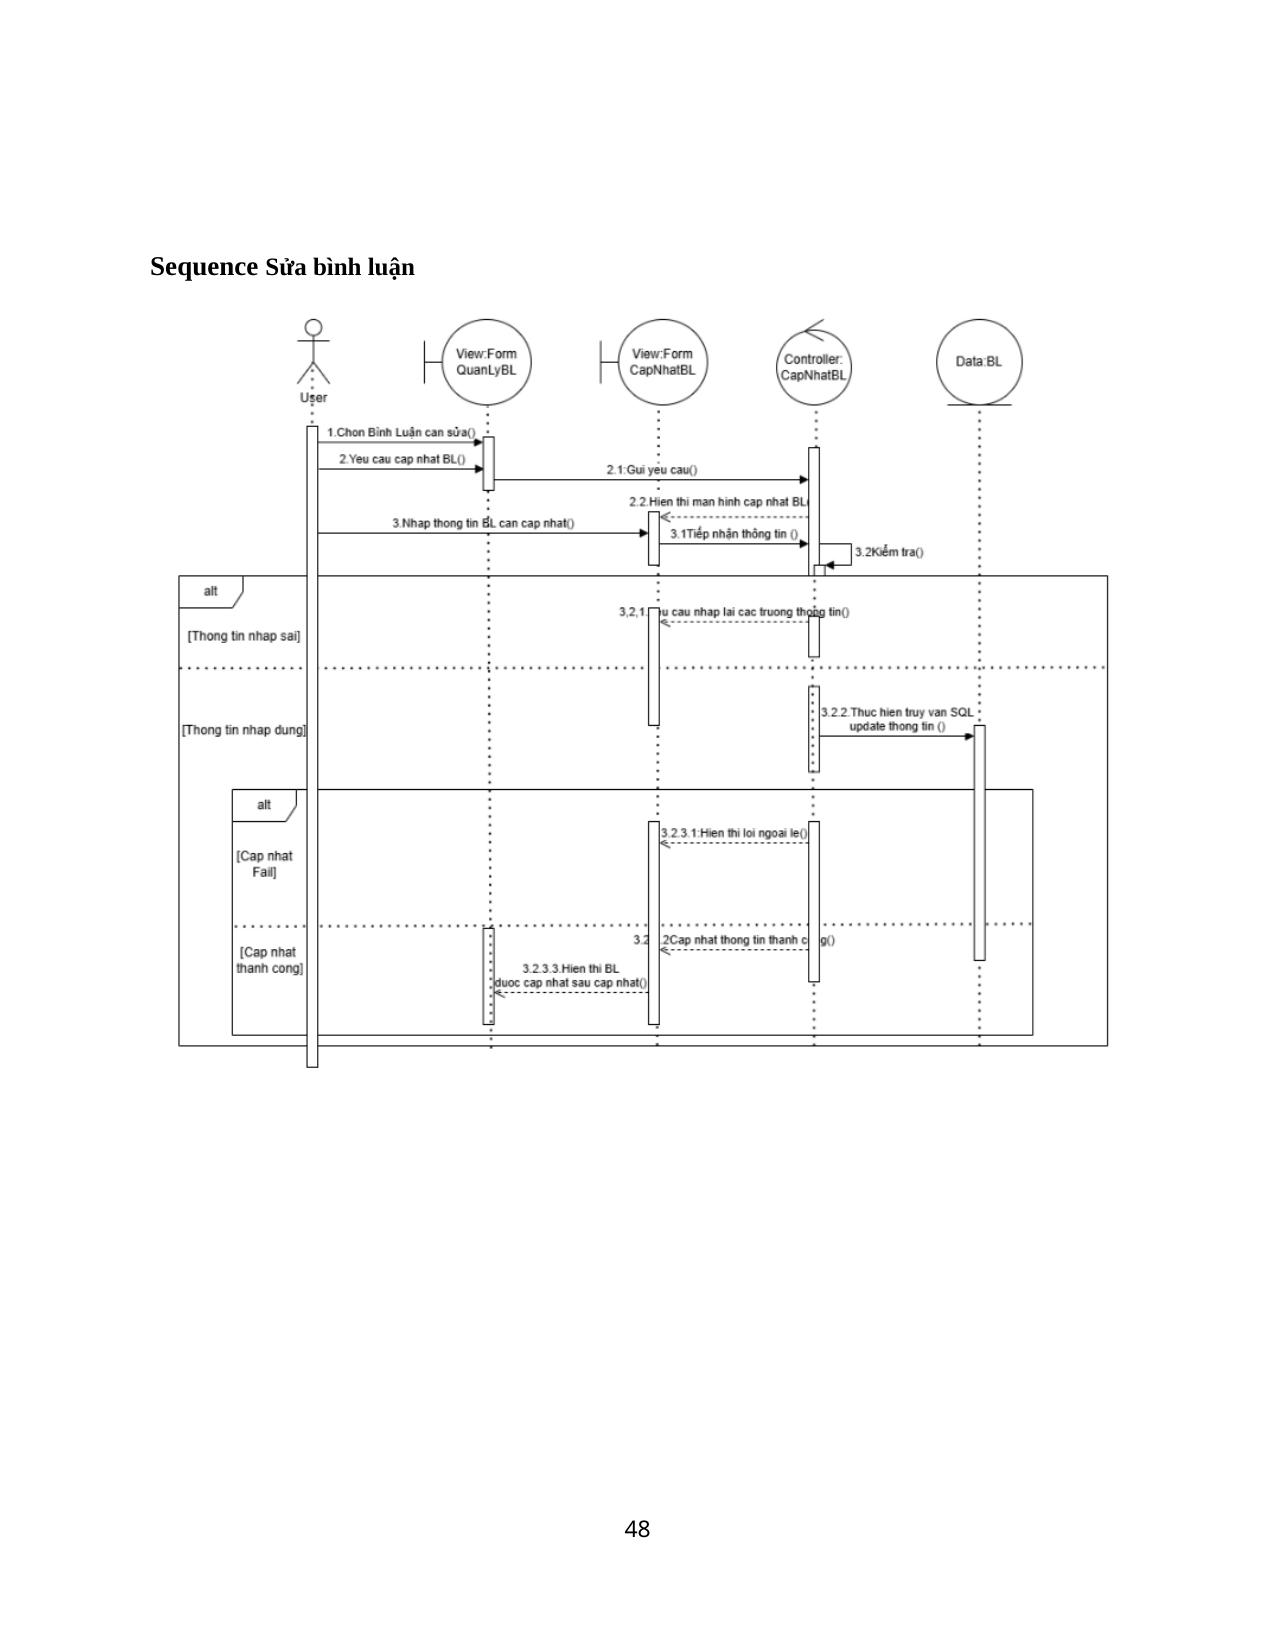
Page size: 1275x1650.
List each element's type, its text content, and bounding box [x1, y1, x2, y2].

text Sequence Sửa bình luận [150, 250, 1125, 282]
picture [150, 300, 1125, 1081]
